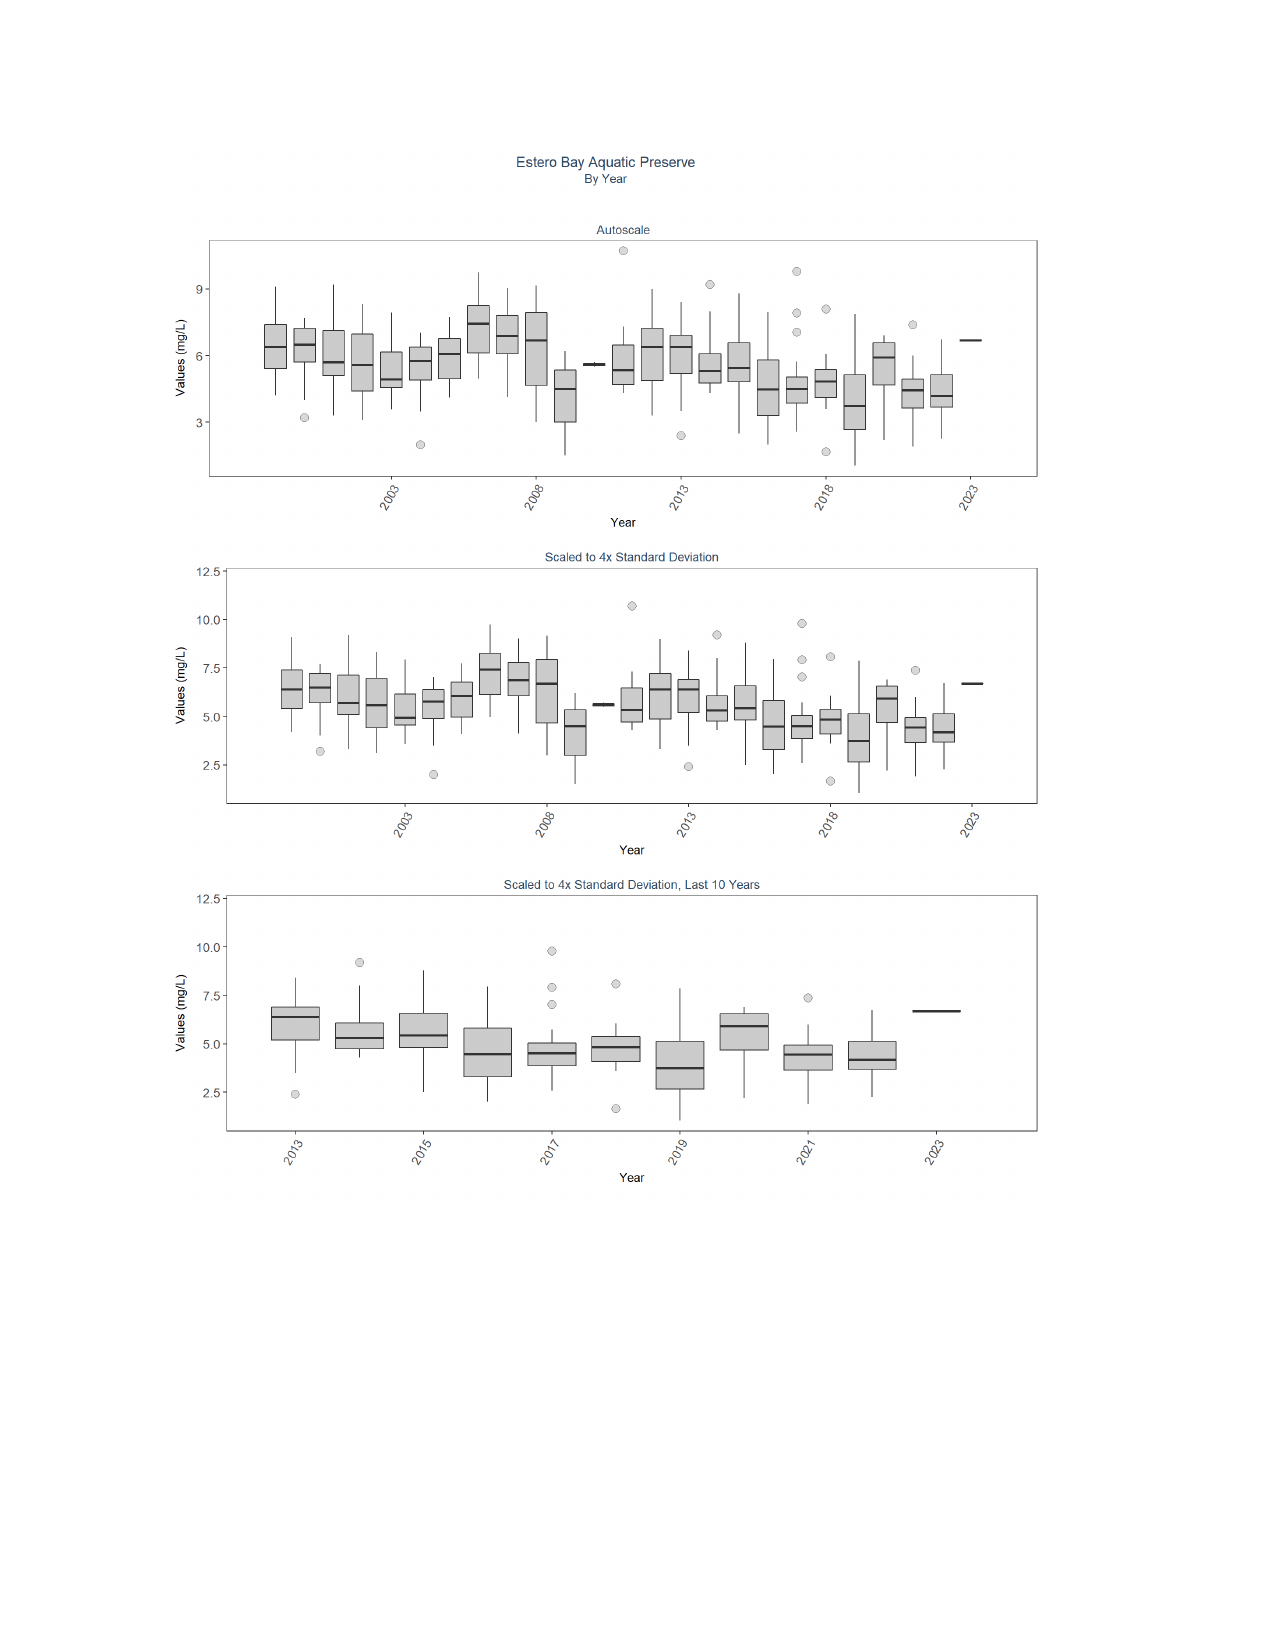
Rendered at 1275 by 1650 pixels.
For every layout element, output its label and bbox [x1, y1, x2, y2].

picture [168, 150, 1044, 1200]
